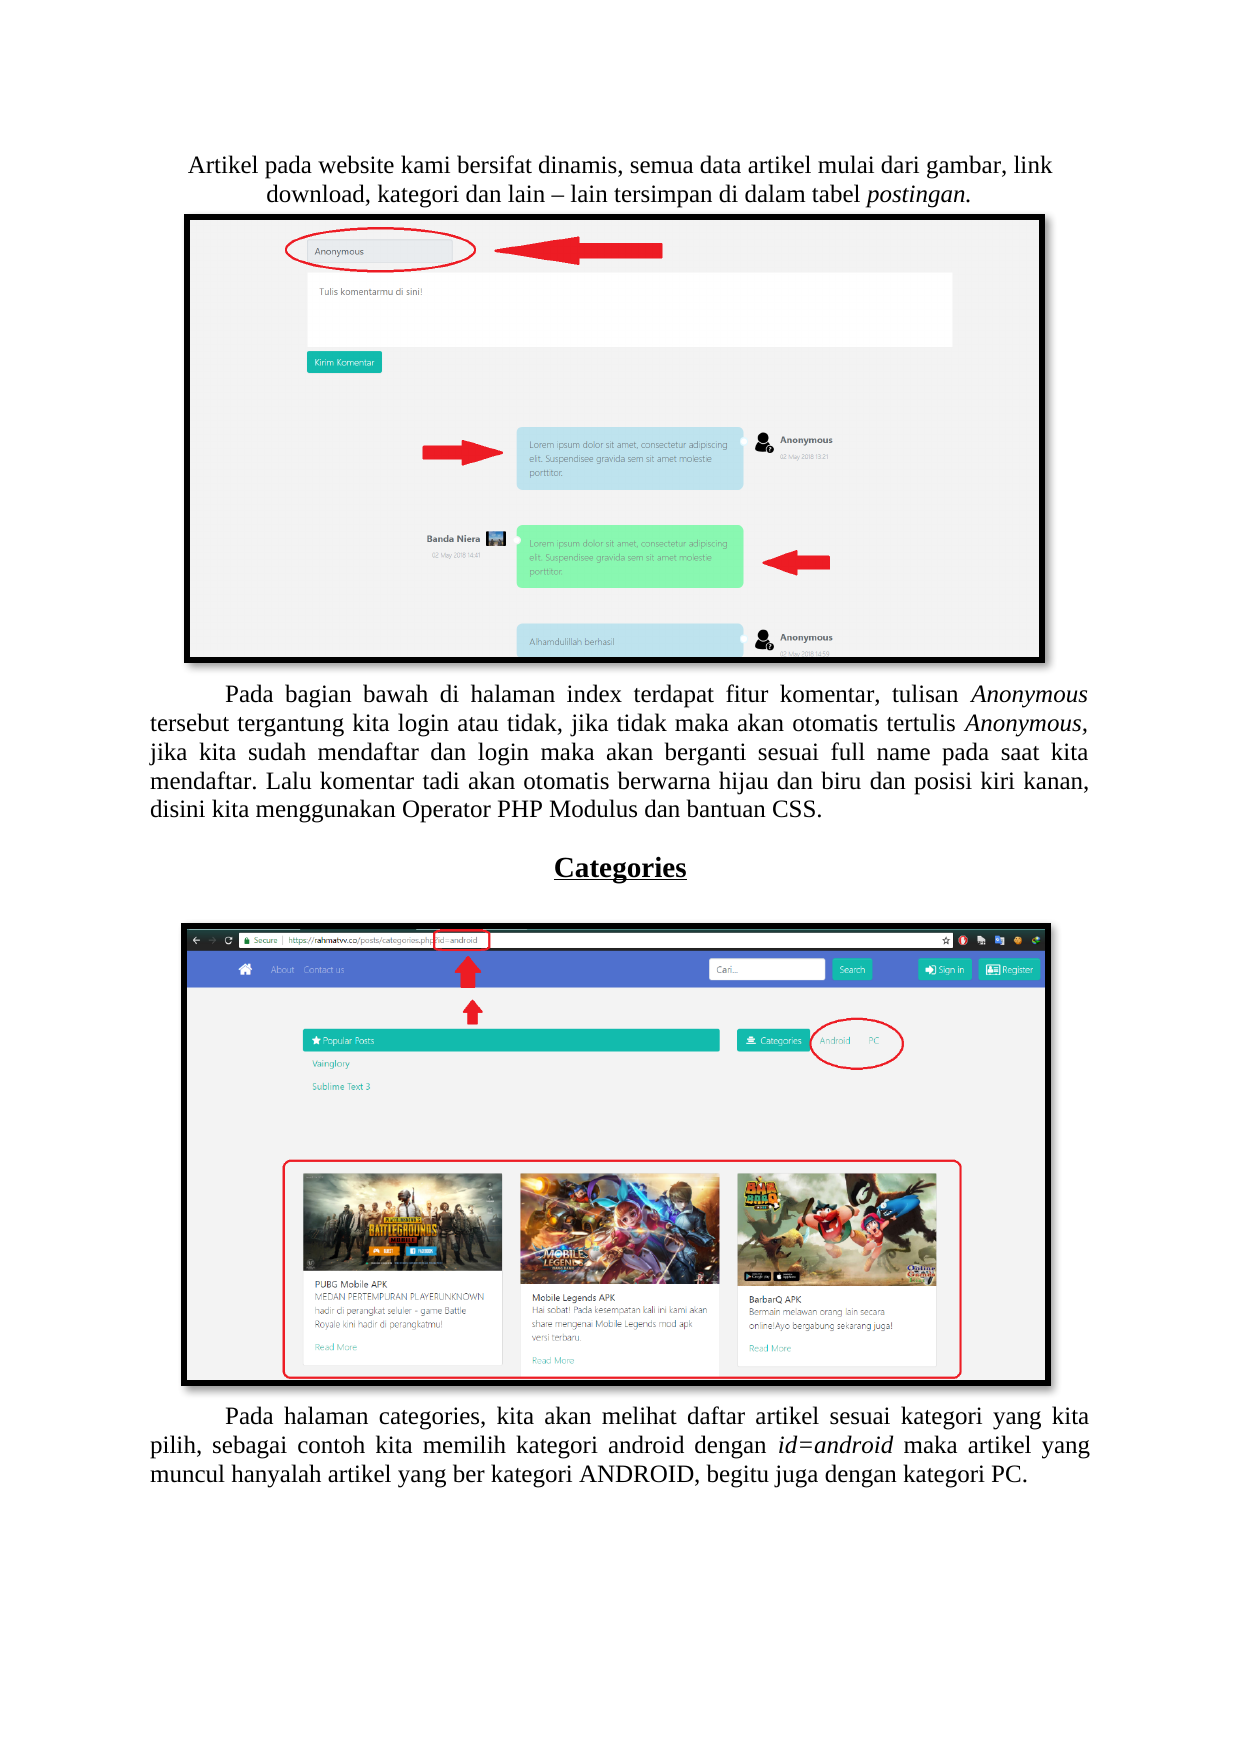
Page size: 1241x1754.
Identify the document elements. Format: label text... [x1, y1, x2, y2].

text Artikel pada website kami bersifat dinamis, semua data artikel mulai dari gambar, link download, kategori dan lain – lain tersimpan di dalam tabel postingan. [150, 150, 1090, 207]
text Pada halaman categories, kita akan melihat daftar artikel sesuai kategori yang kita pilih, sebagai contoh kita memilih kategori android dengan id=android maka artikel yang muncul hanyalah artikel yang ber kategori ANDROID, begitu juga dengan kategori PC. [150, 1401, 1090, 1488]
picture [190, 220, 1039, 657]
text Pada bagian bawah di halaman index terdapat fitur komentar, tulisan Anonymous tersebut tergantung kita login atau tidak, jika tidak maka akan otomatis tertulis Anonymous, jika kita sudah mendaftar dan login maka akan berganti sesuai full name pada saat kita mendaftar. Lalu komentar tadi akan otomatis berwarna hijau dan biru dan posisi kiri kanan, disini kita menggunakan Operator PHP Modulus dan bantuan CSS. [150, 679, 1090, 823]
picture [187, 929, 1045, 1380]
text Categories [150, 850, 1090, 883]
